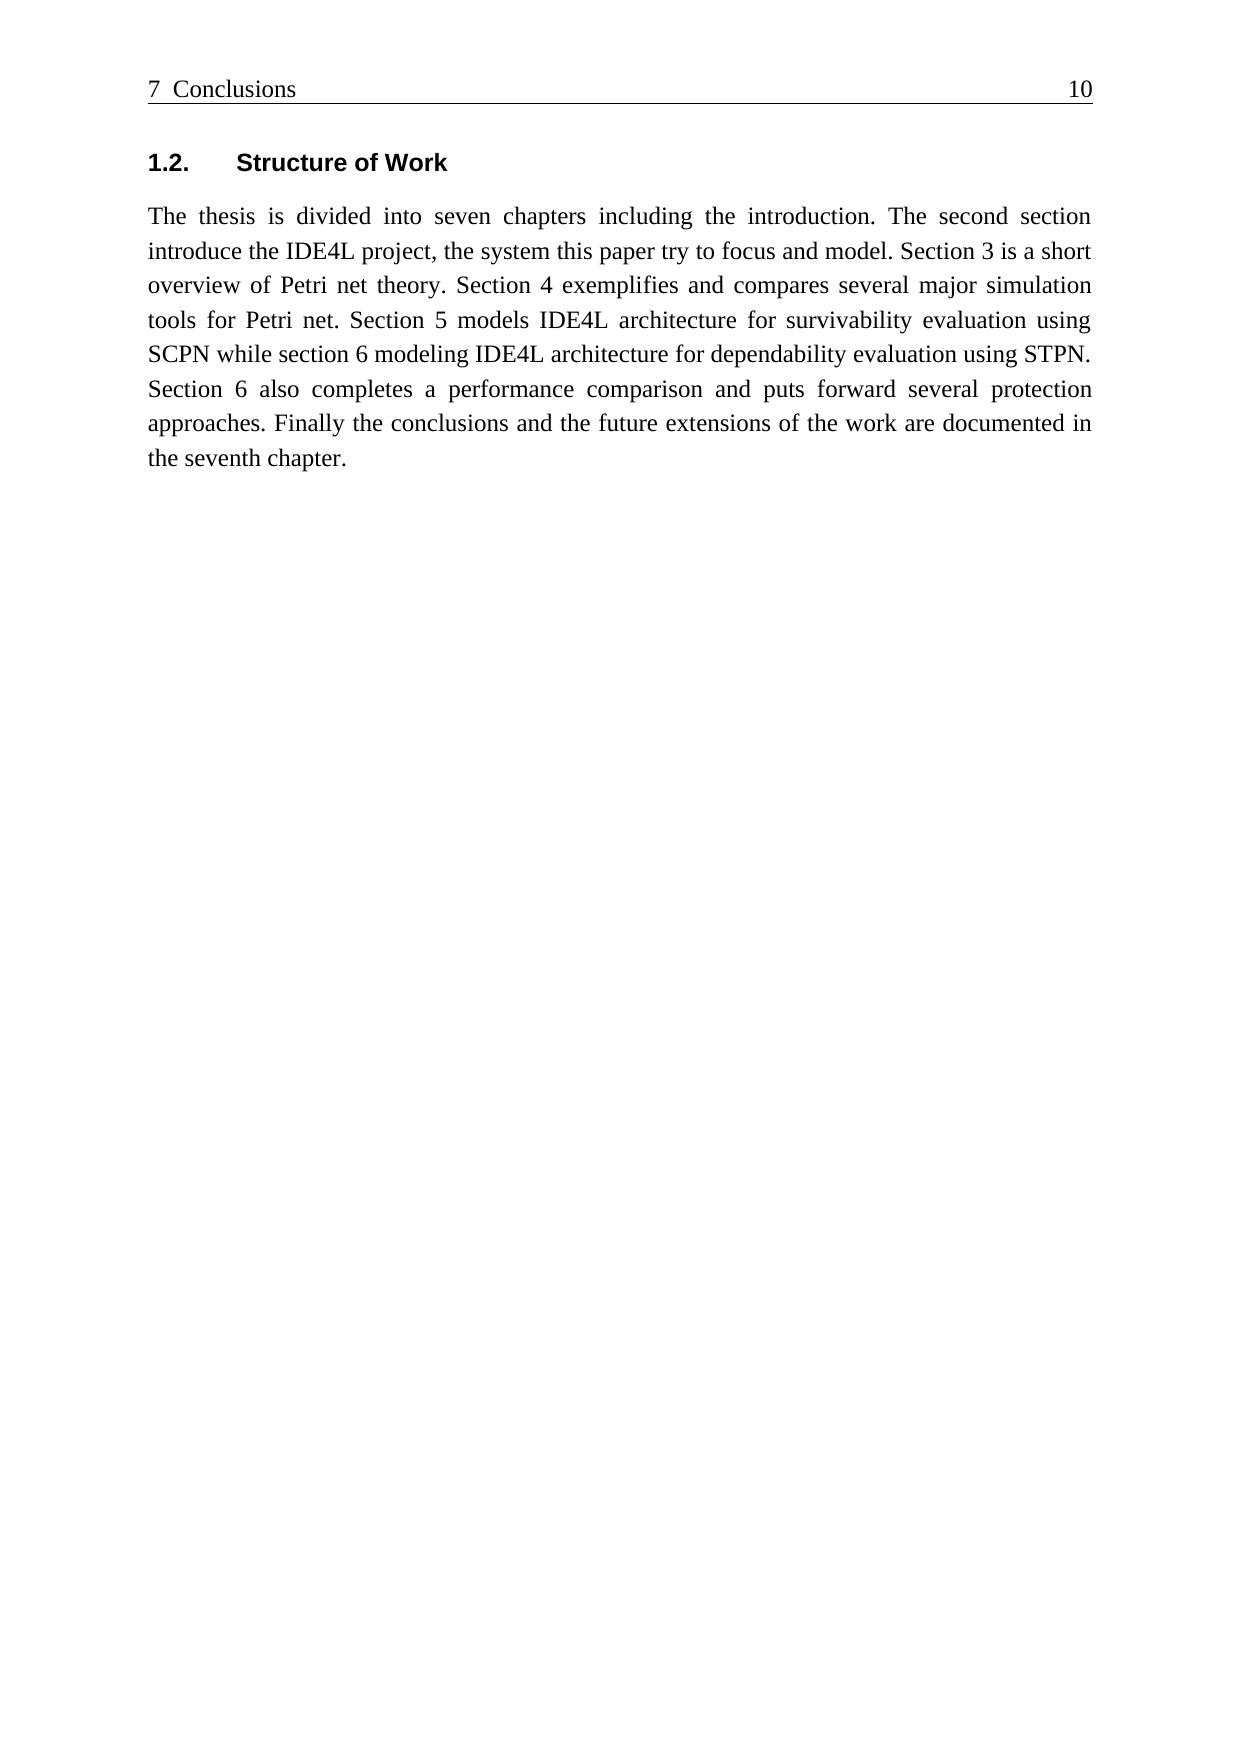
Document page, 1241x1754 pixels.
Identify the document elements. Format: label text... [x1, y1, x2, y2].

title Structure of Work [148, 148, 1093, 176]
text The thesis is divided into seven chapters including the introduction. The second section introduce the IDE4L project, the system this paper try to focus and model. Section 3 is a short overview of Petri net theory. Section 4 exemplifies and compares several major simulation tools for Petri net. Section 5 models IDE4L architecture for survivability evaluation using SCPN while section 6 modeling IDE4L architecture for dependability evaluation using STPN. Section 6 also completes a performance comparison and puts forward several protection approaches. Finally the conclusions and the future extensions of the work are documented in the seventh chapter. [148, 201, 1093, 471]
